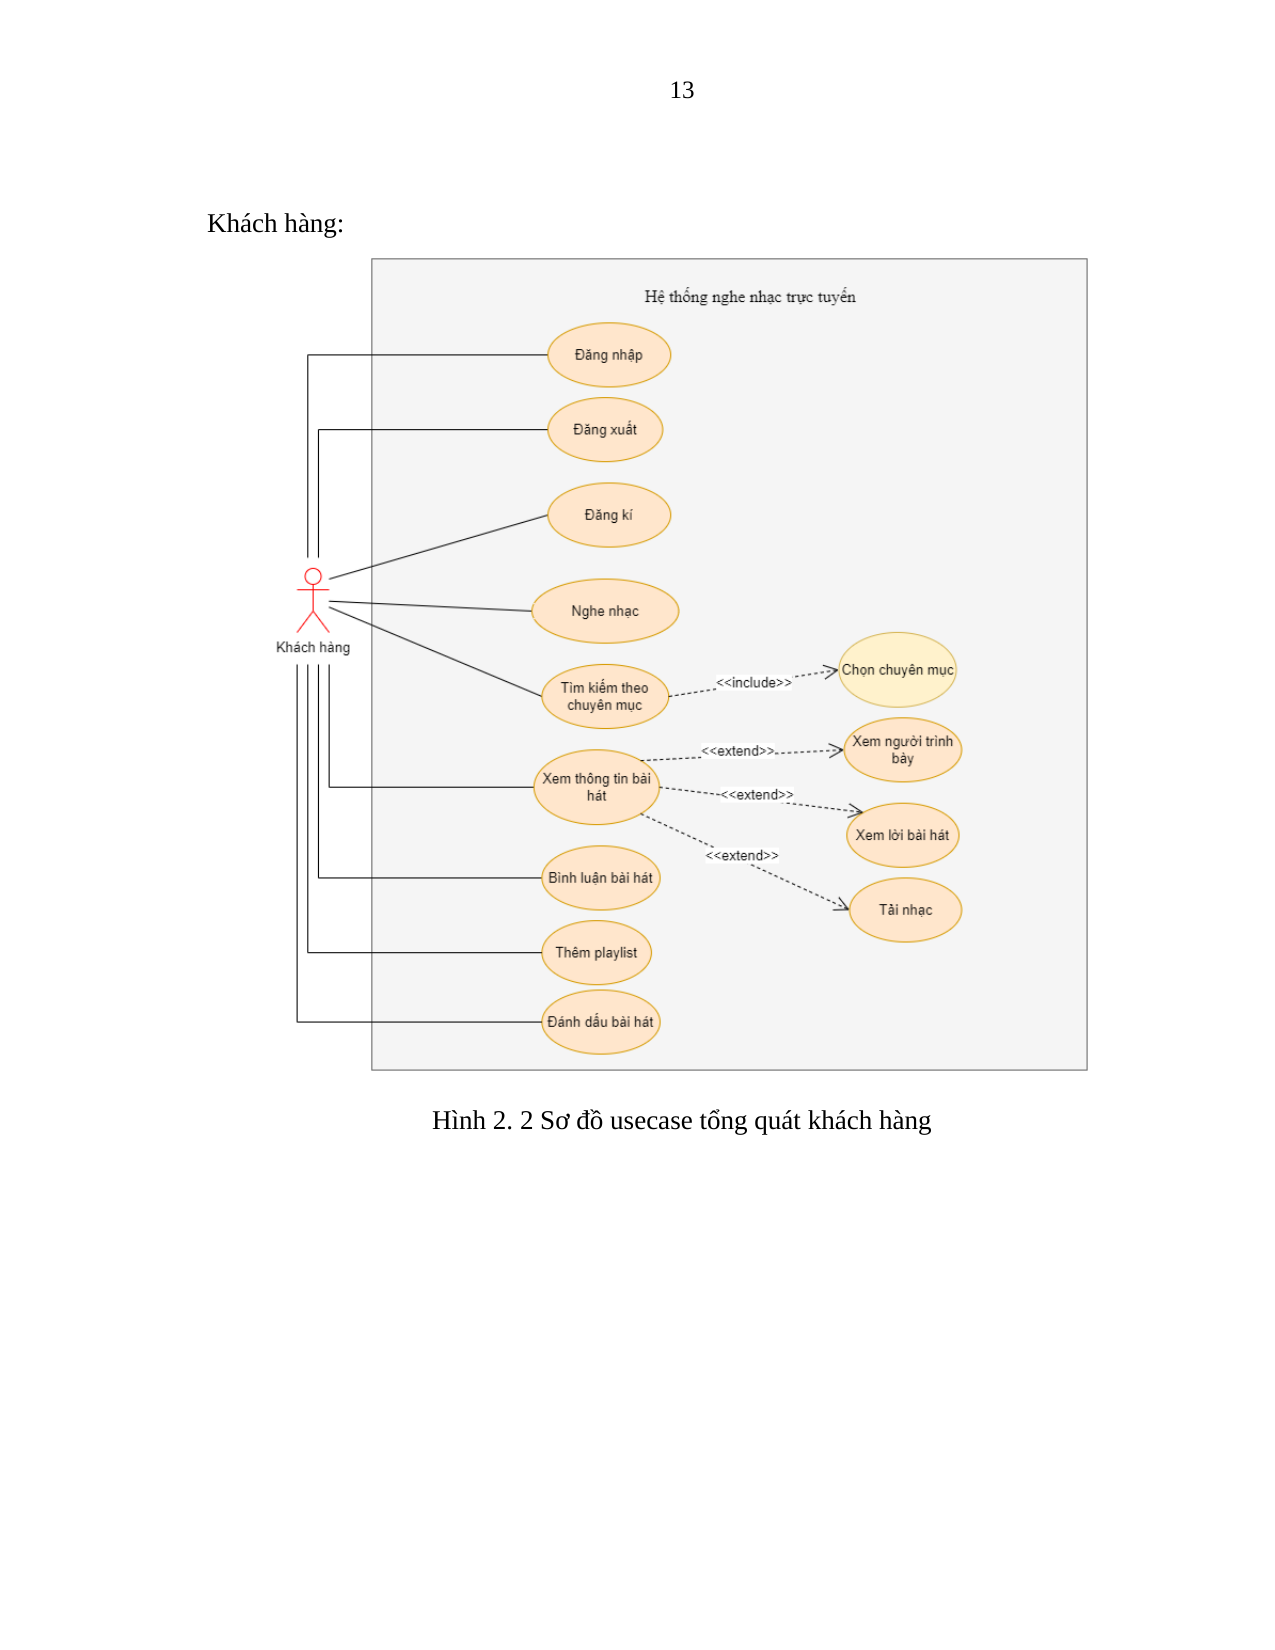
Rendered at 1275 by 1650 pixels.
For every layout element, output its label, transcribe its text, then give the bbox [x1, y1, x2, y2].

text Khách hàng: [207, 207, 1157, 238]
picture [271, 253, 1093, 1076]
text Hình 2. 2 Sơ đồ usecase tổng quát khách hàng [207, 1104, 1157, 1135]
